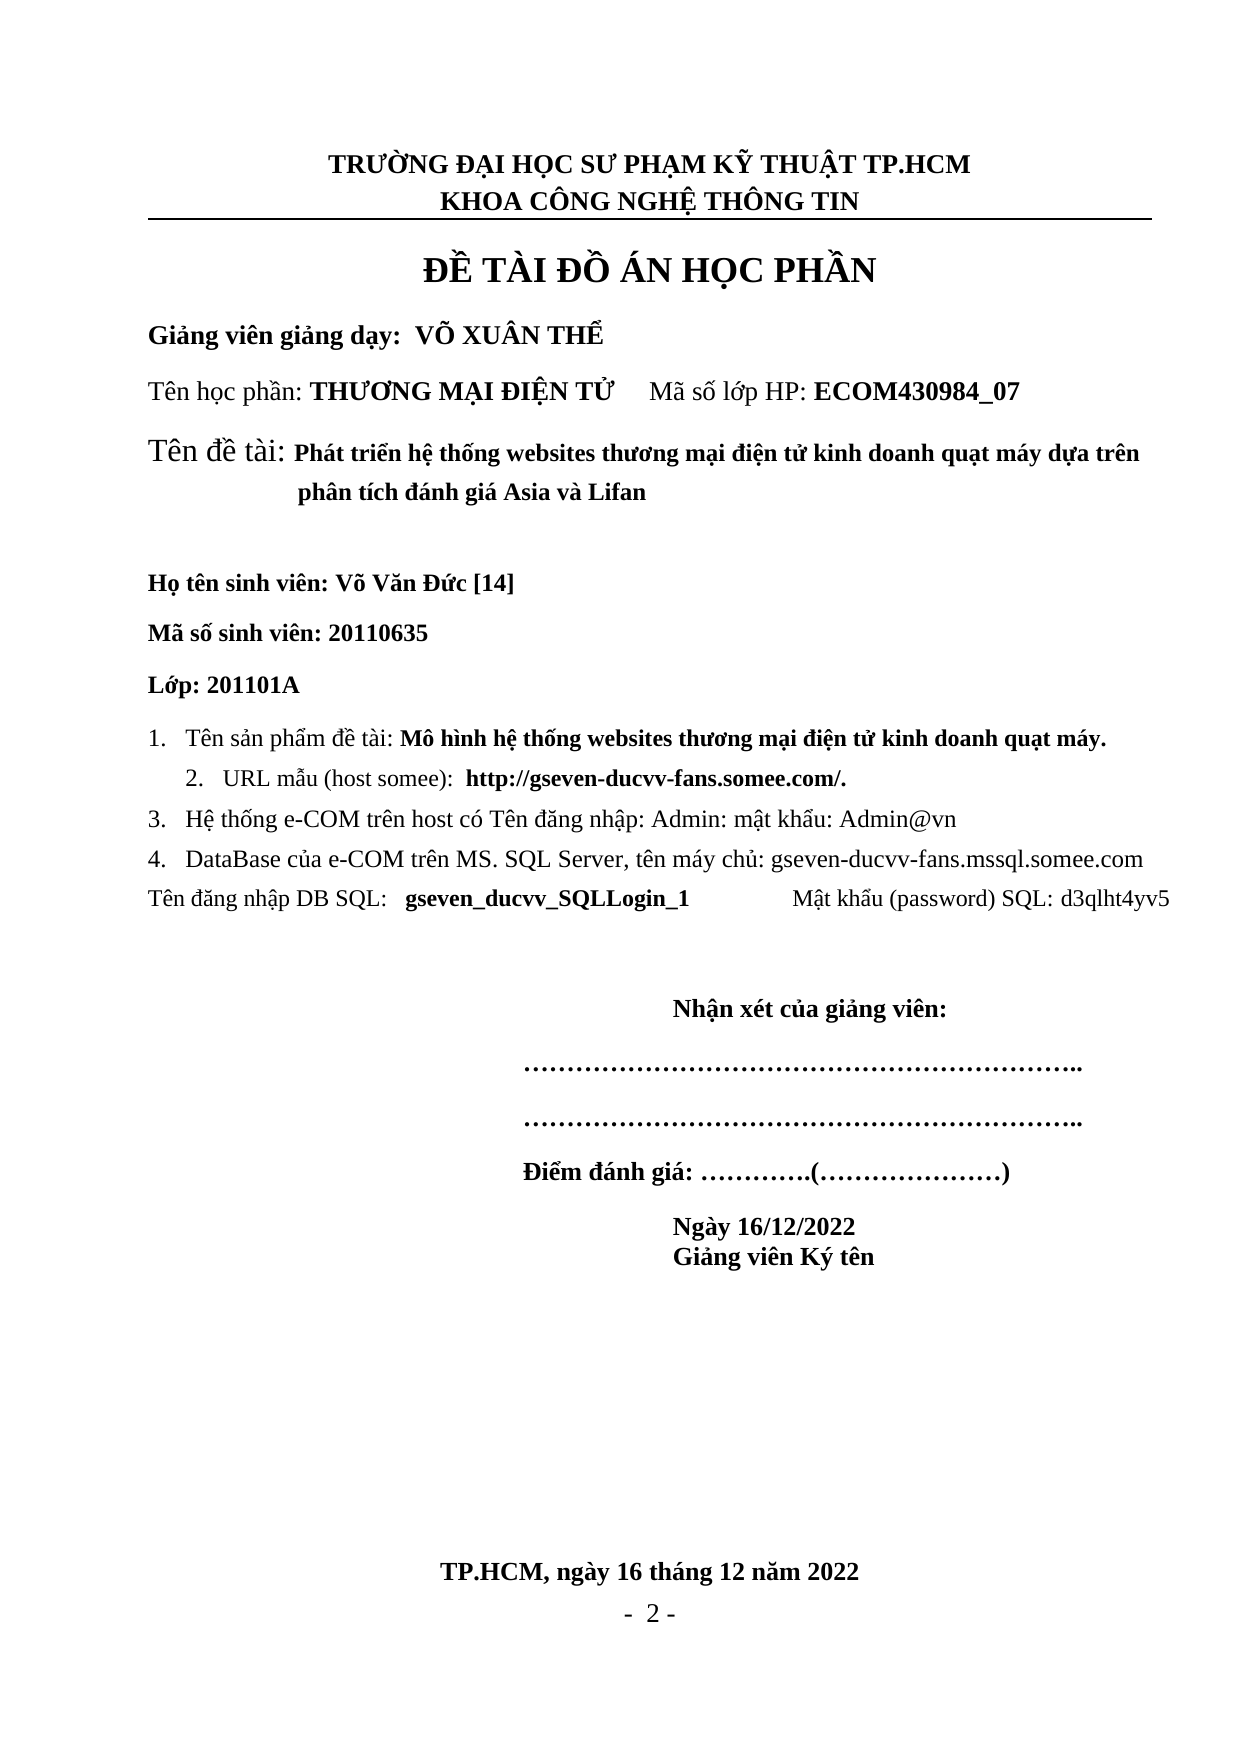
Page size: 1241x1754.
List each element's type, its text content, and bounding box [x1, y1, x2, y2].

list Tên đăng nhập DB SQL: gseven_ducvv_SQLLogin_1 Mật khẩu (password) SQL: d3qlht4yv5 [148, 884, 1207, 912]
text Lớp: 201101A [148, 671, 1152, 699]
text Họ tên sinh viên: Võ Văn Đức [14] [148, 568, 1152, 597]
text Giảng viên Ký tên [148, 1241, 1152, 1271]
text TRƯỜNG ĐẠI HỌC SƯ PHẠM KỸ THUẬT TP.HCM [148, 148, 1152, 179]
text ĐỀ TÀI ĐỒ ÁN HỌC PHẦN [148, 248, 1152, 290]
text Mã số sinh viên: 20110635 [148, 618, 1152, 647]
text ……………………………………………………….. [148, 1047, 1152, 1077]
text Giảng viên giảng dạy: VÕ XUÂN THỂ [148, 319, 1152, 351]
text KHOA CÔNG NGHỆ THÔNG TIN [148, 185, 1152, 218]
text Điểm đánh giá: ………….(…………………) [148, 1156, 1152, 1186]
list Hệ thống e-COM trên host có Tên đăng nhập: Admin: mật khẩu: Admin@vn [148, 804, 1207, 832]
list Tên sản phẩm đề tài: Mô hình hệ thống websites thương mại điện tử kinh doanh quạt máy. [148, 723, 1207, 752]
text Ngày 16/12/2022 [148, 1211, 1152, 1241]
list DataBase của e-COM trên MS. SQL Server, tên máy chủ: gseven-ducvv-fans.mssql.somee.com [148, 844, 1207, 873]
text Tên học phần: THƯƠNG MẠI ĐIỆN TỬ Mã số lớp HP: ECOM430984_07 [148, 376, 1152, 407]
list URL mẫu (host somee): http://gseven-ducvv-fans.somee.com/. [185, 763, 1207, 792]
text Tên đề tài: Phát triển hệ thống websites thương mại điện tử kinh doanh quạt máy dựa trên phân tích đánh giá Asia và Lifan [148, 432, 1152, 546]
text TP.HCM, ngày 16 tháng 12 năm 2022 [148, 1556, 1152, 1586]
text ……………………………………………………….. [148, 1102, 1152, 1132]
text Nhận xét của giảng viên: [598, 993, 1152, 1023]
